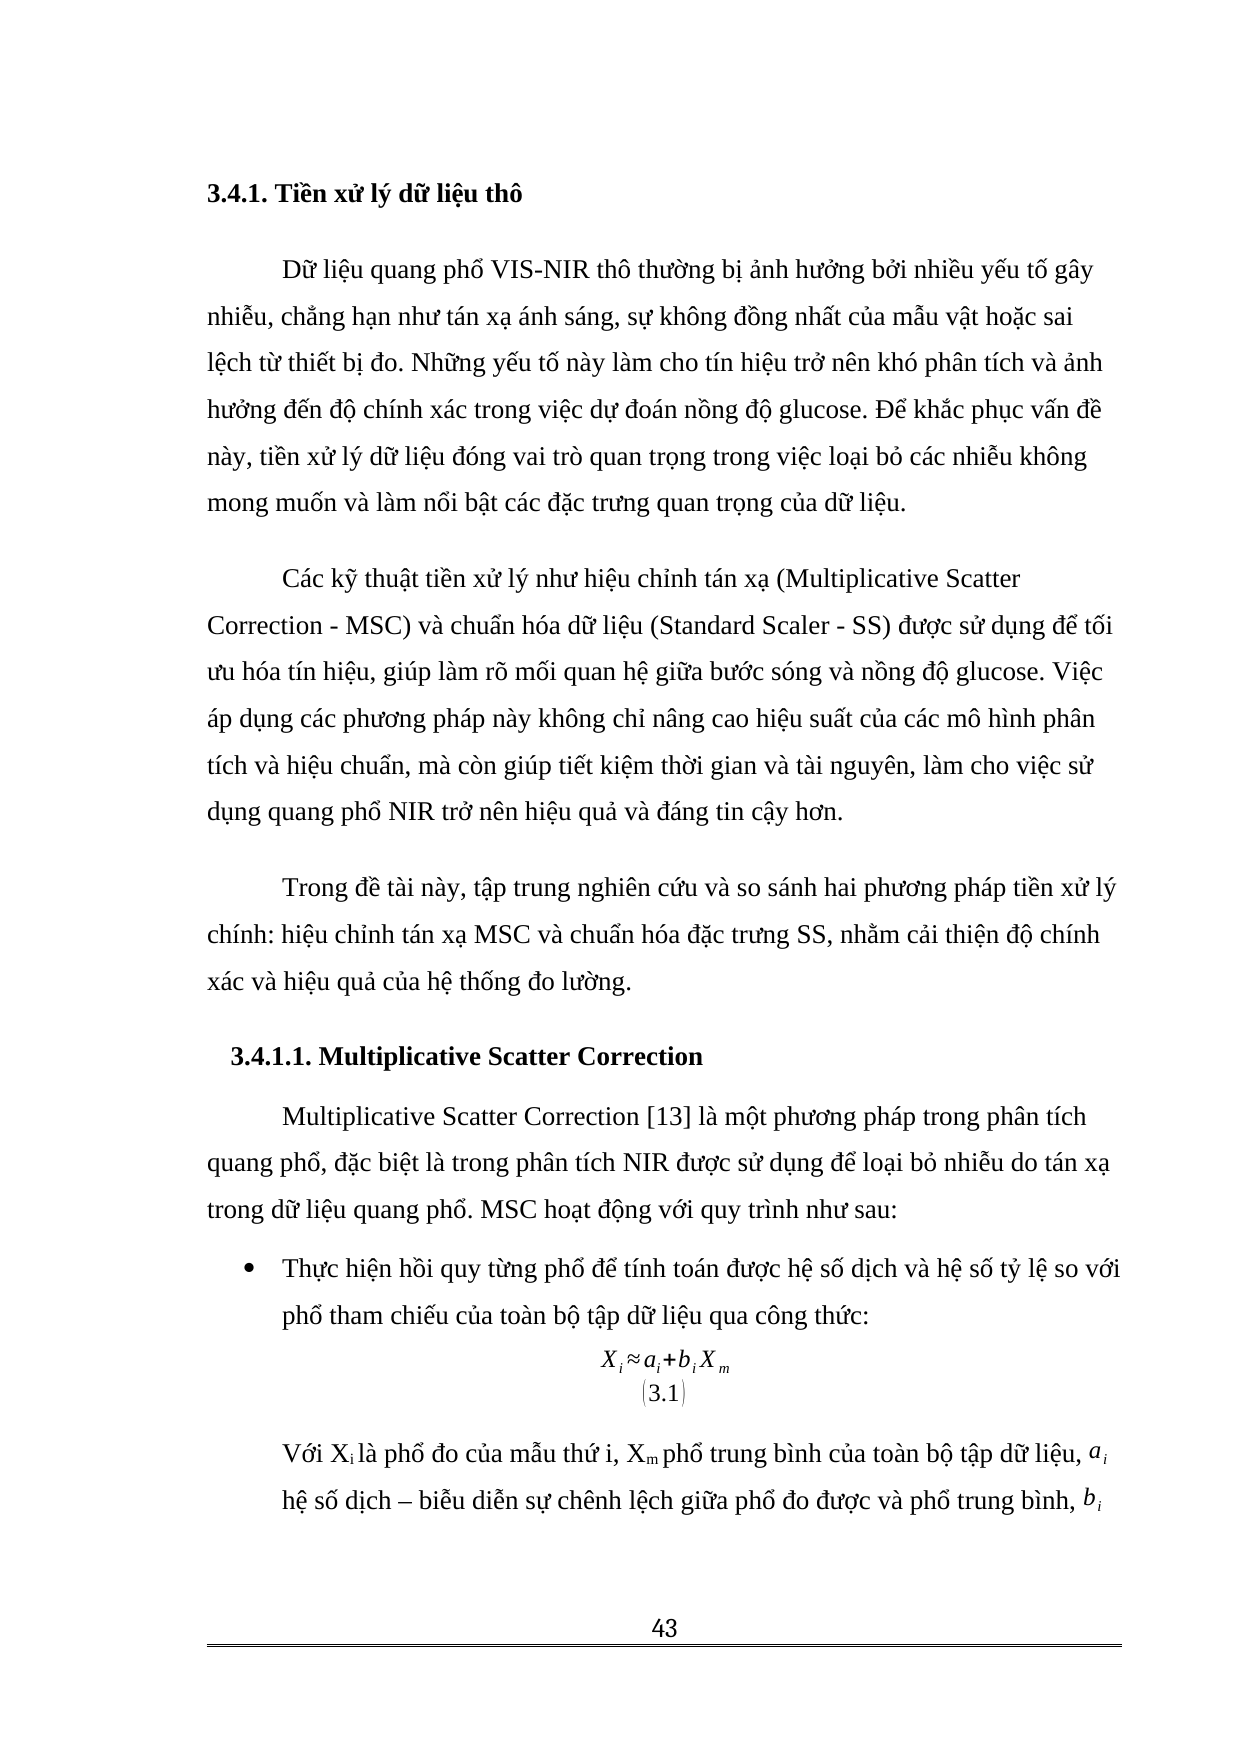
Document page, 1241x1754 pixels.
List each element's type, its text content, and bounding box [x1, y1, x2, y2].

text Trong đề tài này, tập trung nghiên cứu và so sánh hai phương pháp tiền xử lý chính: hiệu chỉnh tán xạ MSC và chuẩn hóa đặc trưng SS, nhằm cải thiện độ chính xác và hiệu quả của hệ thống đo lường. [207, 871, 1122, 996]
text Các kỹ thuật tiền xử lý như hiệu chỉnh tán xạ (Multiplicative Scatter Correction - MSC) và chuẩn hóa dữ liệu (Standard Scaler - SS) được sử dụng để tối ưu hóa tín hiệu, giúp làm rõ mối quan hệ giữa bước sóng và nồng độ glucose. Việc áp dụng các phương pháp này không chỉ nâng cao hiệu suất của các mô hình phân tích và hiệu chuẩn, mà còn giúp tiết kiệm thời gian và tài nguyên, làm cho việc sử dụng quang phổ NIR trở nên hiệu quả và đáng tin cậy hơn. [207, 562, 1122, 827]
subtitle 3.4.1. Tiền xử lý dữ liệu thô [207, 177, 1122, 208]
subtitle 3.4.1.1. Multiplicative Scatter Correction [230, 1041, 1122, 1072]
list Thực hiện hồi quy từng phổ để tính toán được hệ số dịch và hệ số tỷ lệ so với phổ tham chiếu của toàn bộ tập dữ liệu qua công thức: [244, 1252, 1122, 1330]
text Multiplicative Scatter Correction là một phương pháp trong phân tích quang phổ, đặc biệt là trong phân tích NIR được sử dụng để loại bỏ nhiễu do tán xạ trong dữ liệu quang phổ. MSC hoạt động với quy trình như sau: [207, 1100, 1122, 1224]
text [282, 1437, 1122, 1515]
text Dữ liệu quang phổ VIS-NIR thô thường bị ảnh hưởng bởi nhiều yếu tố gây nhiễu, chẳng hạn như tán xạ ánh sáng, sự không đồng nhất của mẫu vật hoặc sai lệch từ thiết bị đo. Những yếu tố này làm cho tín hiệu trở nên khó phân tích và ảnh hưởng đến độ chính xác trong việc dự đoán nồng độ glucose. Để khắc phục vấn đề này, tiền xử lý dữ liệu đóng vai trò quan trọng trong việc loại bỏ các nhiễu không mong muốn và làm nổi bật các đặc trưng quan trọng của dữ liệu. [207, 253, 1122, 517]
